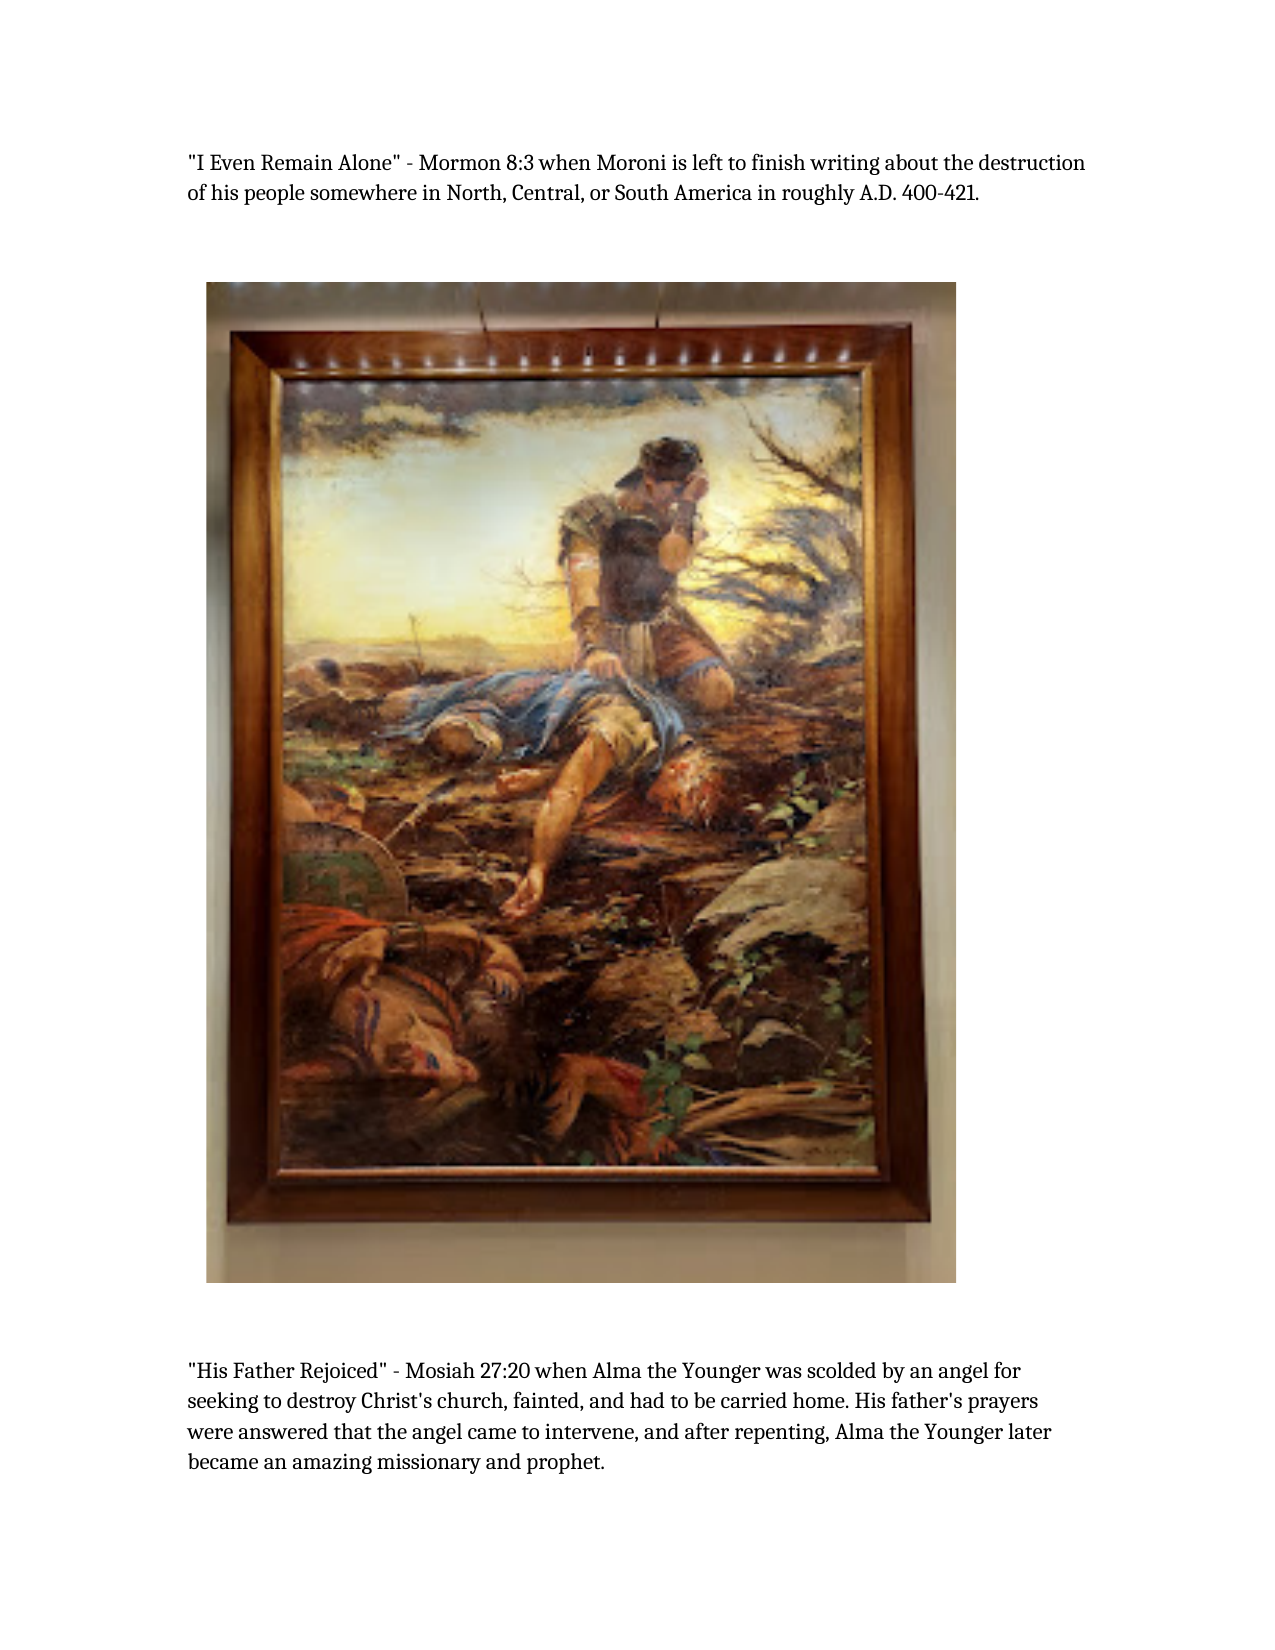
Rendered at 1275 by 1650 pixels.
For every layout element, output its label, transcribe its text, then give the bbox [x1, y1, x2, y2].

text "His Father Rejoiced" - Mosiah 27:20 when Alma the Younger was scolded by an angel for seeking to destroy Christ's church, fainted, and had to be carried home. His father's prayers were answered that the angel came to intervene, and after repenting, Alma the Younger later became an amazing missionary and prophet. [187, 1358, 1087, 1475]
picture [206, 282, 957, 1283]
text "I Even Remain Alone" - Mormon 8:3 when Moroni is left to finish writing about the destruction of his people somewhere in North, Central, or South America in roughly A.D. 400-421. [187, 150, 1087, 207]
